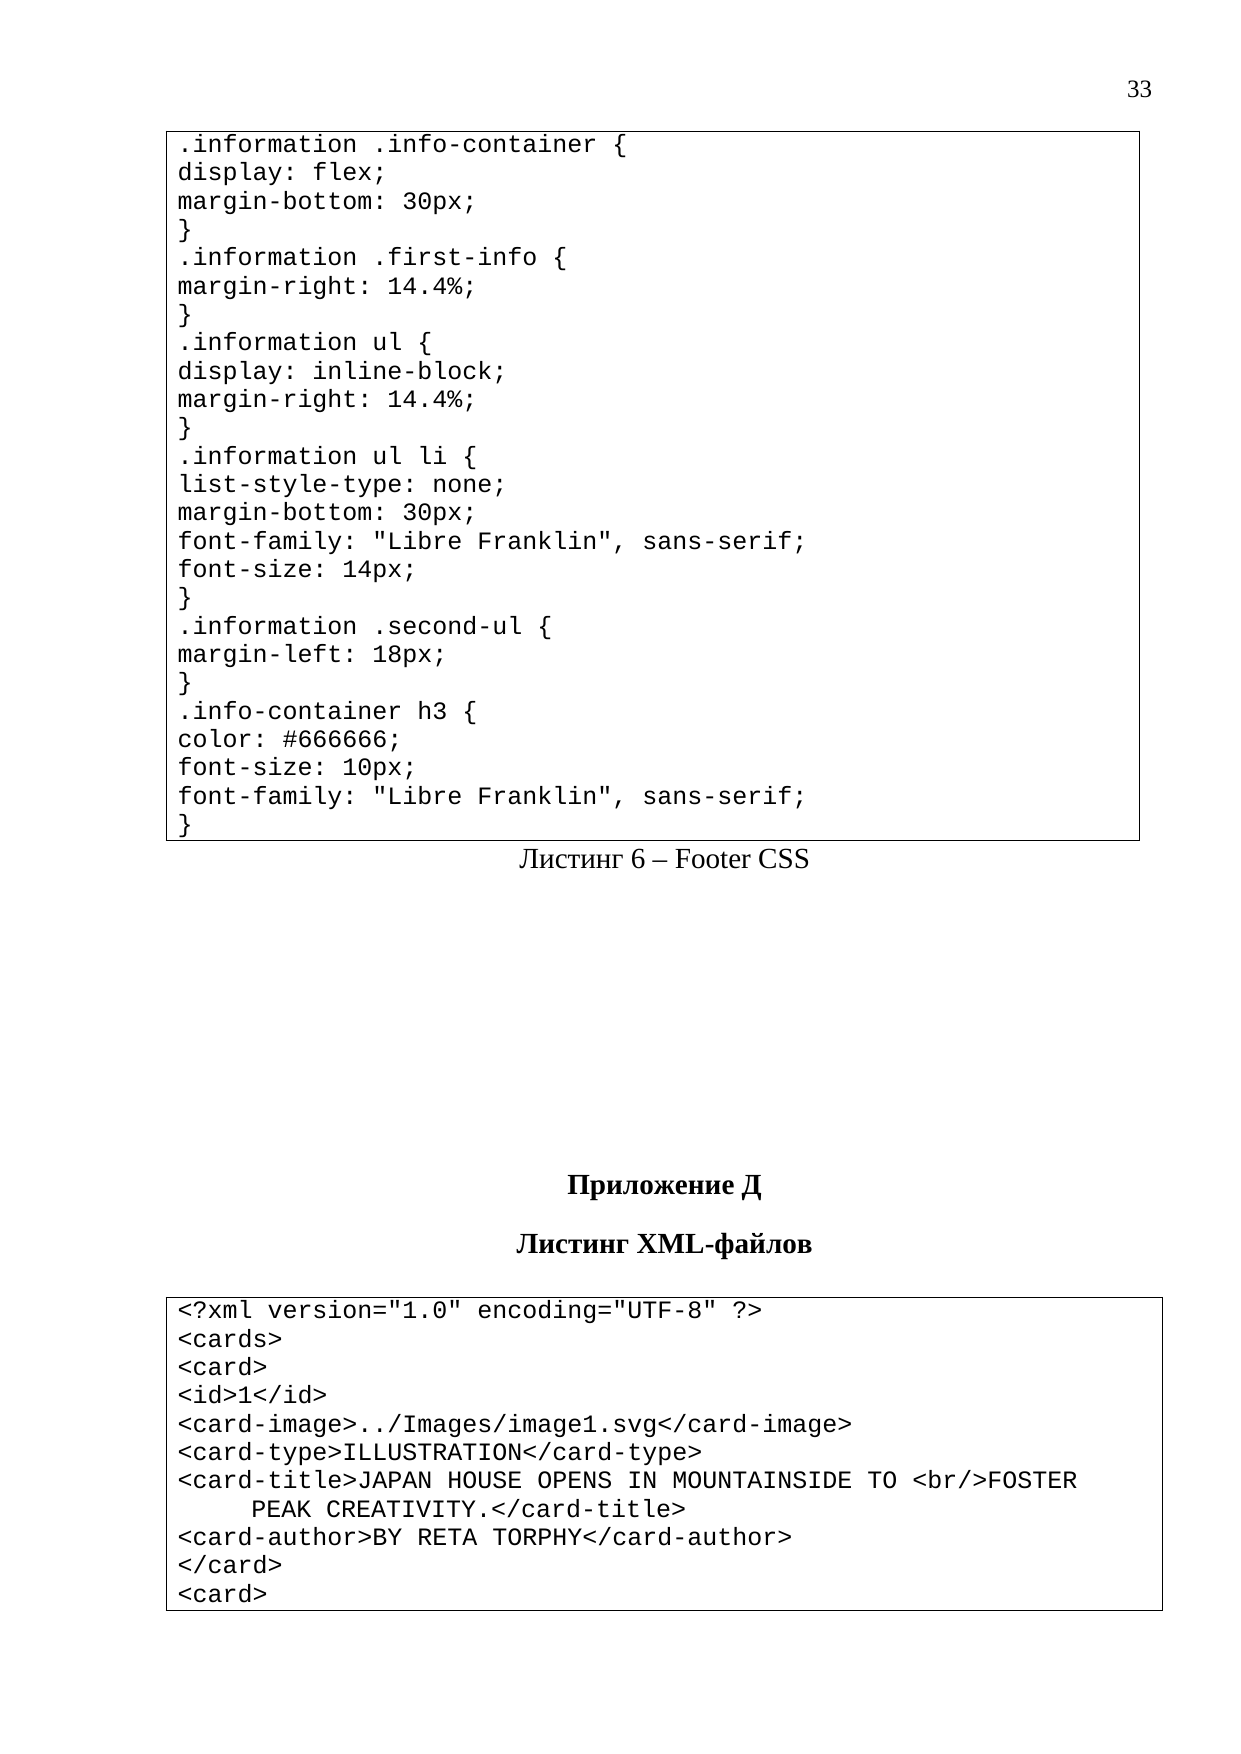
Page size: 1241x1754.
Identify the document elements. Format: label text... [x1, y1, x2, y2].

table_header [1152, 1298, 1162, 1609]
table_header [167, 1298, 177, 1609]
subtitle Листинг XML-файлов [177, 1226, 1152, 1259]
subtitle Приложение Д [177, 1167, 1152, 1201]
text Листинг 6 – Footer CSS [177, 841, 1152, 874]
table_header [167, 132, 1139, 840]
